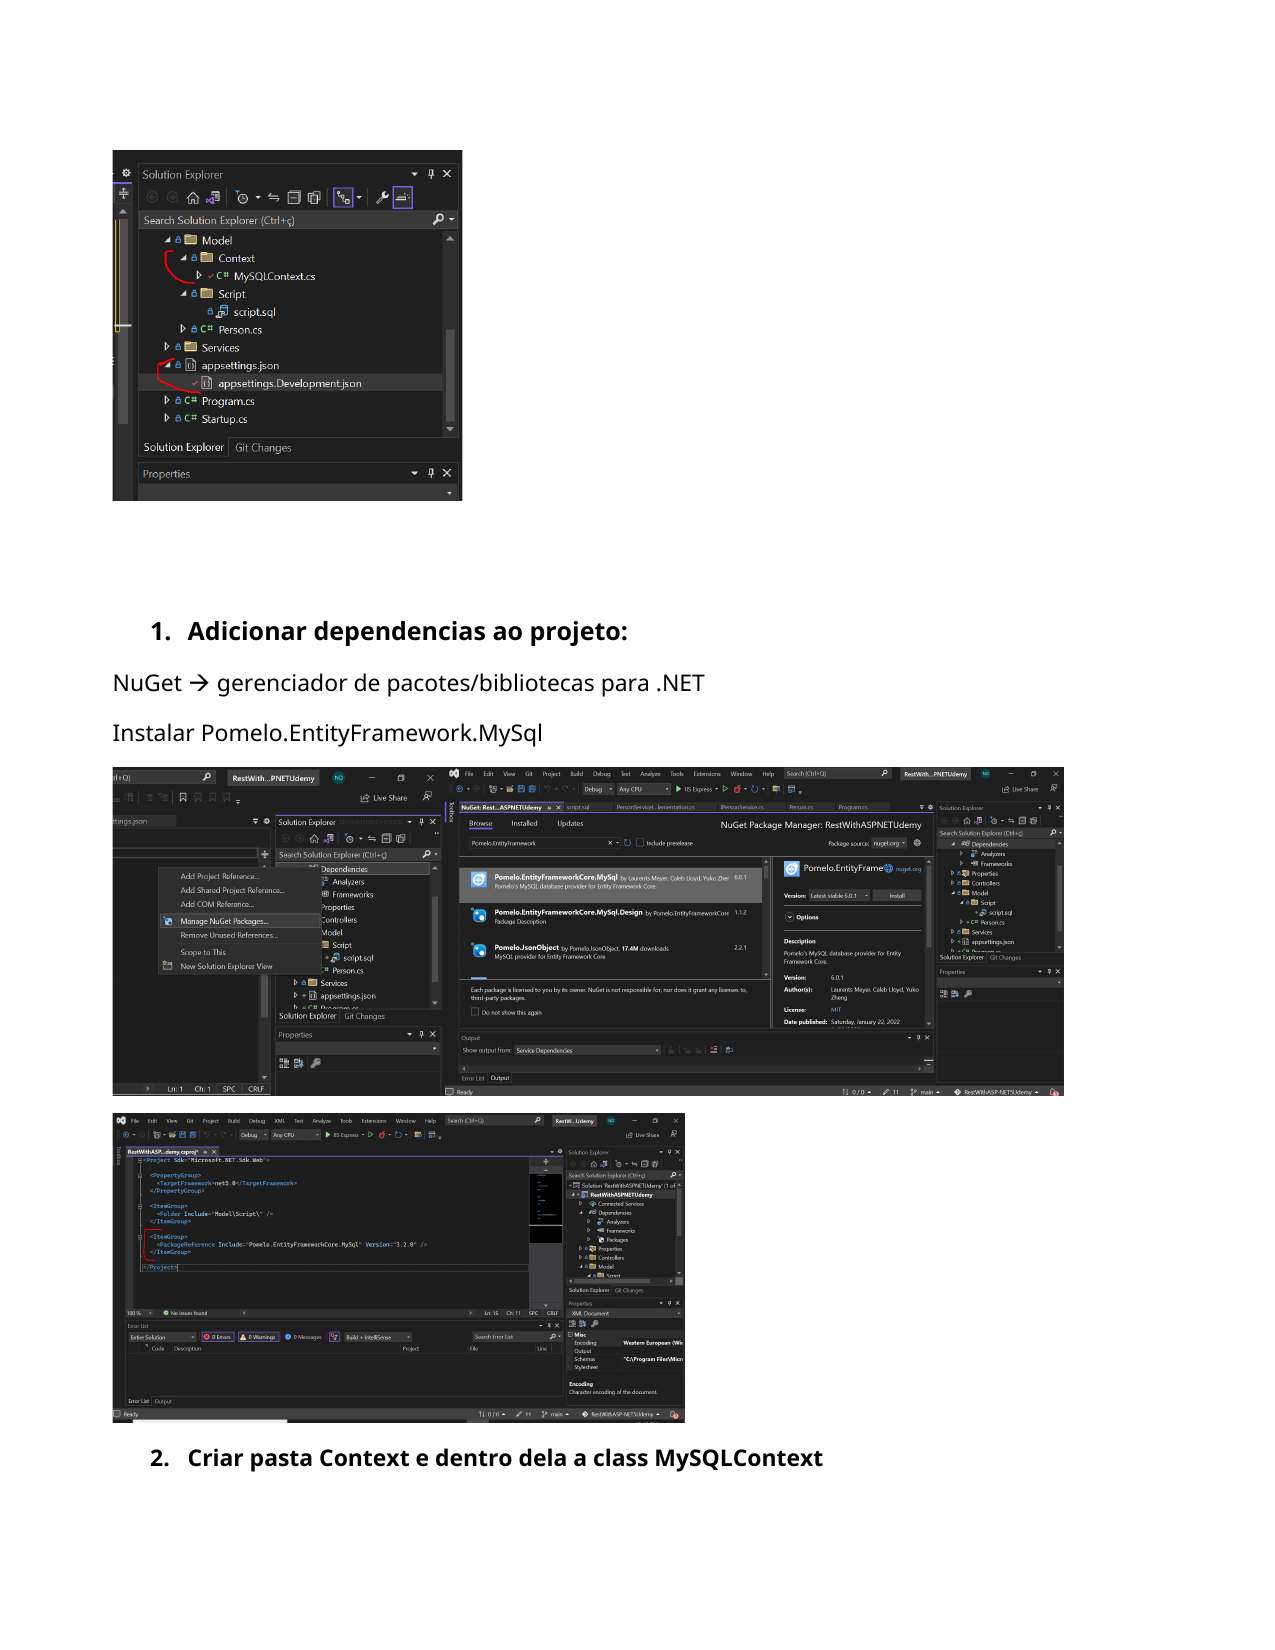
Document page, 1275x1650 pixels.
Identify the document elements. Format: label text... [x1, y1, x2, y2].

picture [112, 1113, 685, 1423]
picture [112, 767, 1064, 1096]
text Instalar Pomelo.EntityFramework.MySql [112, 717, 1162, 748]
picture [112, 150, 463, 501]
text NuGet gerenciador de pacotes/bibliotecas para .NET [112, 667, 1162, 698]
list Adicionar dependencias ao projeto: [150, 613, 1162, 647]
list Criar pasta Context e dentro dela a class MySQLContext [150, 1441, 1162, 1473]
